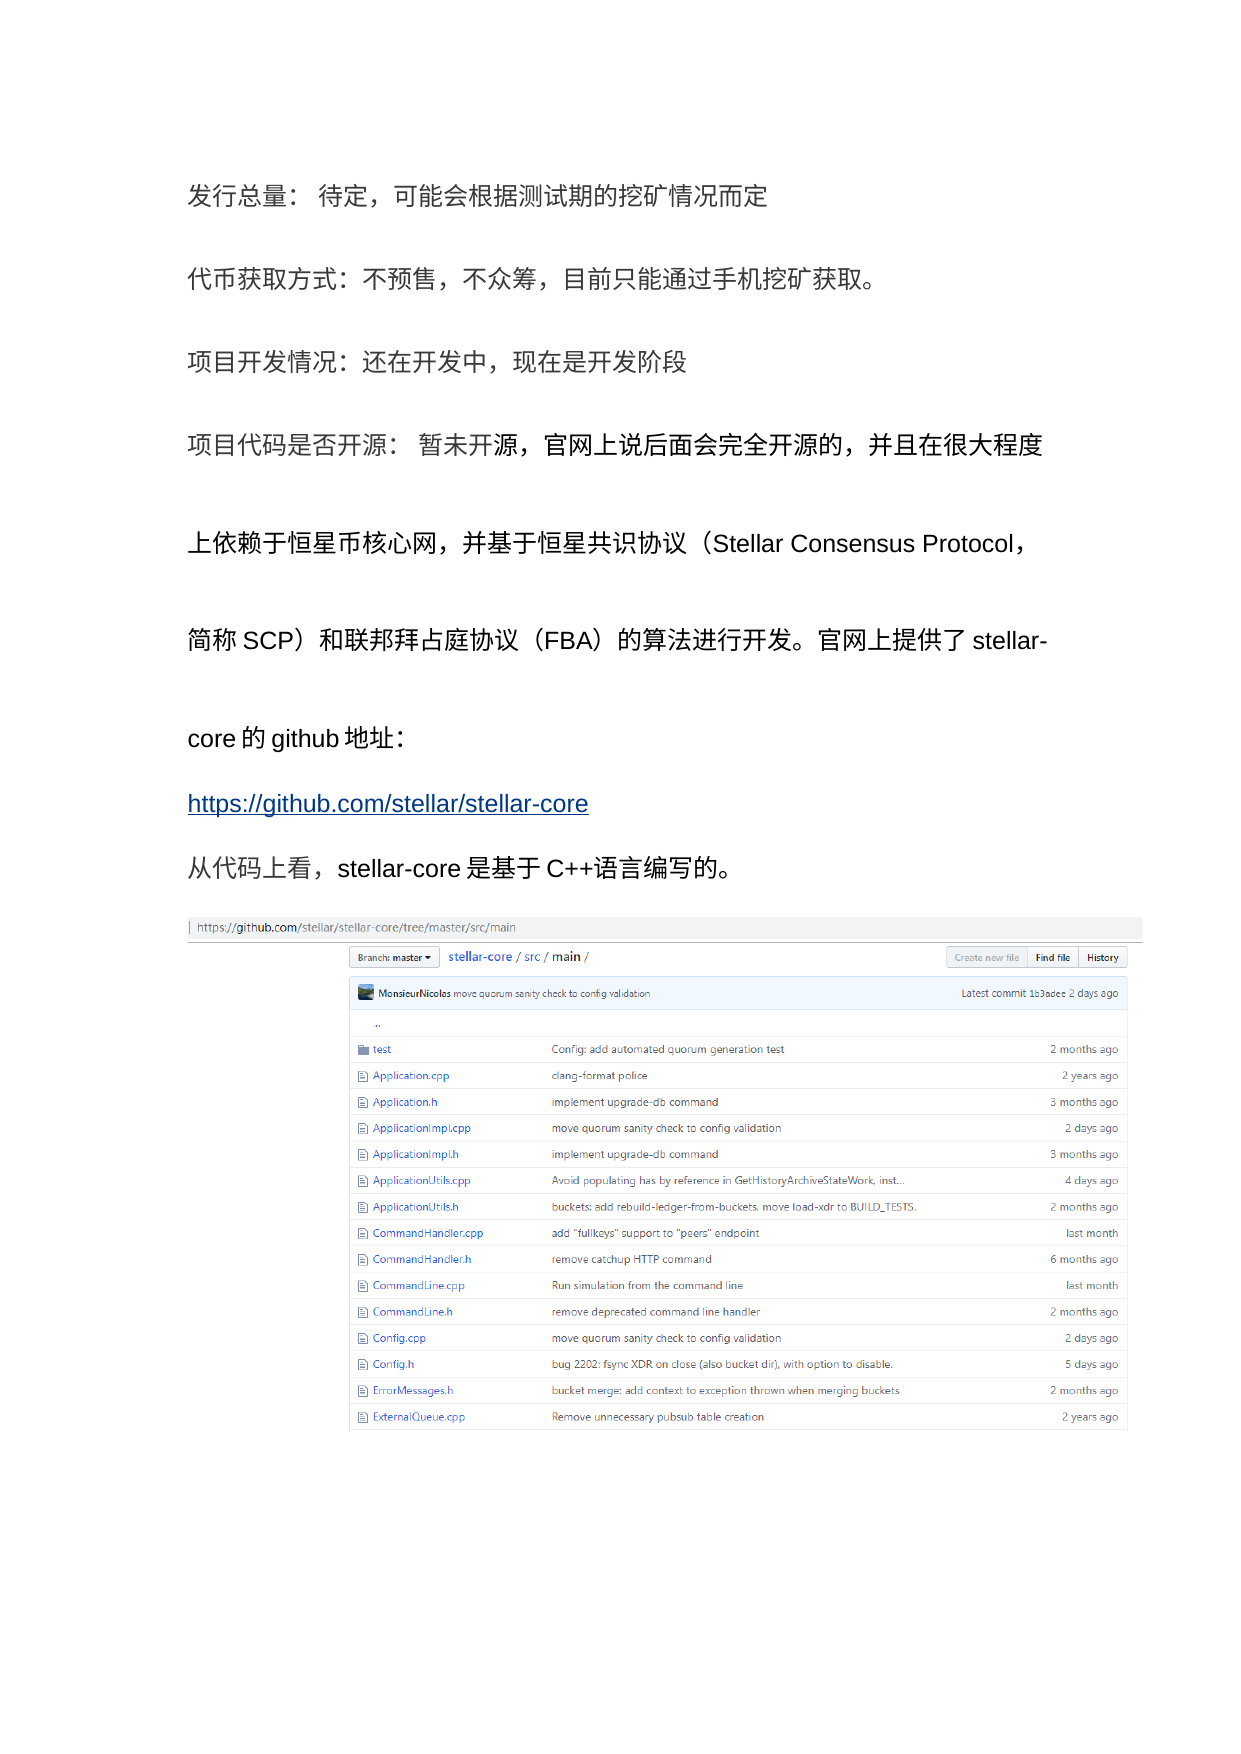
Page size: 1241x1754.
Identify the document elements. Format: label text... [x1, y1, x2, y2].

picture [187, 917, 1143, 1432]
text 项目开发情况：还在开发中，现在是开发阶段 [187, 328, 1053, 393]
text 发行总量： 待定，可能会根据测试期的挖矿情况而定 [187, 162, 1053, 227]
text 项目代码是否开源： 暂未开源，官网上说后面会完全开源的，并且在很大程度上依赖于恒星币核心网，并基于恒星共识协议（Stellar Consensus Protocol，简称SCP）和联邦拜占庭协议（FBA）的算法进行开发。官网上提供了stellar-core的github地址： [187, 411, 1053, 769]
text https://github.com/stellar/stellar-core [187, 787, 1053, 819]
text 代币获取方式：不预售，不众筹，目前只能通过手机挖矿获取。 [187, 245, 1053, 310]
text 从代码上看，stellar-core是基于C++语言编写的。 [187, 834, 1053, 899]
